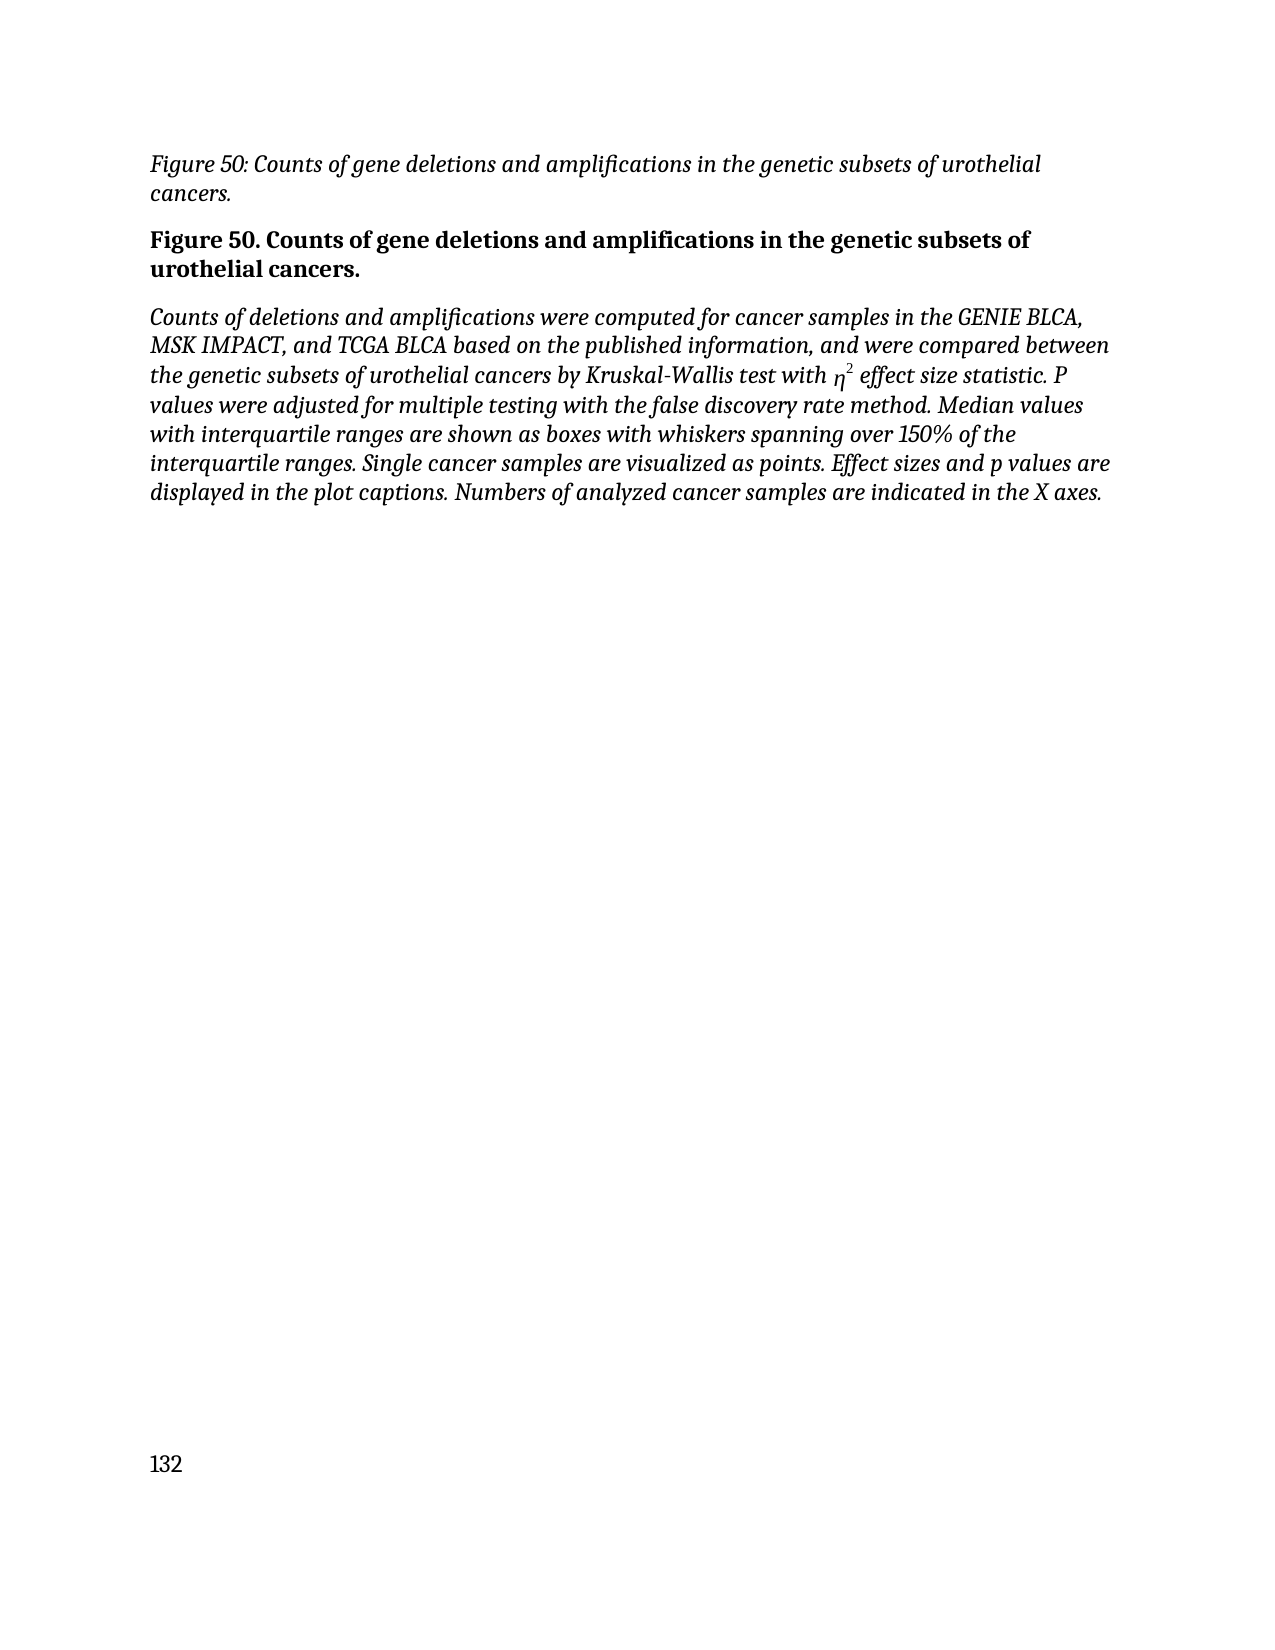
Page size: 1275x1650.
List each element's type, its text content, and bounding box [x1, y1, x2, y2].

text Figure 50. Counts of gene deletions and amplifications in the genetic subsets of urothelial cancers. [150, 226, 1125, 284]
text Figure 50: Counts of gene deletions and amplifications in the genetic subsets of urothelial cancers. [150, 150, 1125, 207]
text Counts of deletions and amplifications were computed for cancer samples in the GENIE BLCA, MSK IMPACT, and TCGA BLCA based on the published information, and were compared between the genetic subsets of urothelial cancers by Kruskal-Wallis test with effect size statistic. P values were adjusted for multiple testing with the false discovery rate method. Median values with interquartile ranges are shown as boxes with whiskers spanning over 150% of the interquartile ranges. Single cancer samples are visualized as points. Effect sizes and p values are displayed in the plot captions. Numbers of analyzed cancer samples are indicated in the X axes. [150, 302, 1125, 506]
